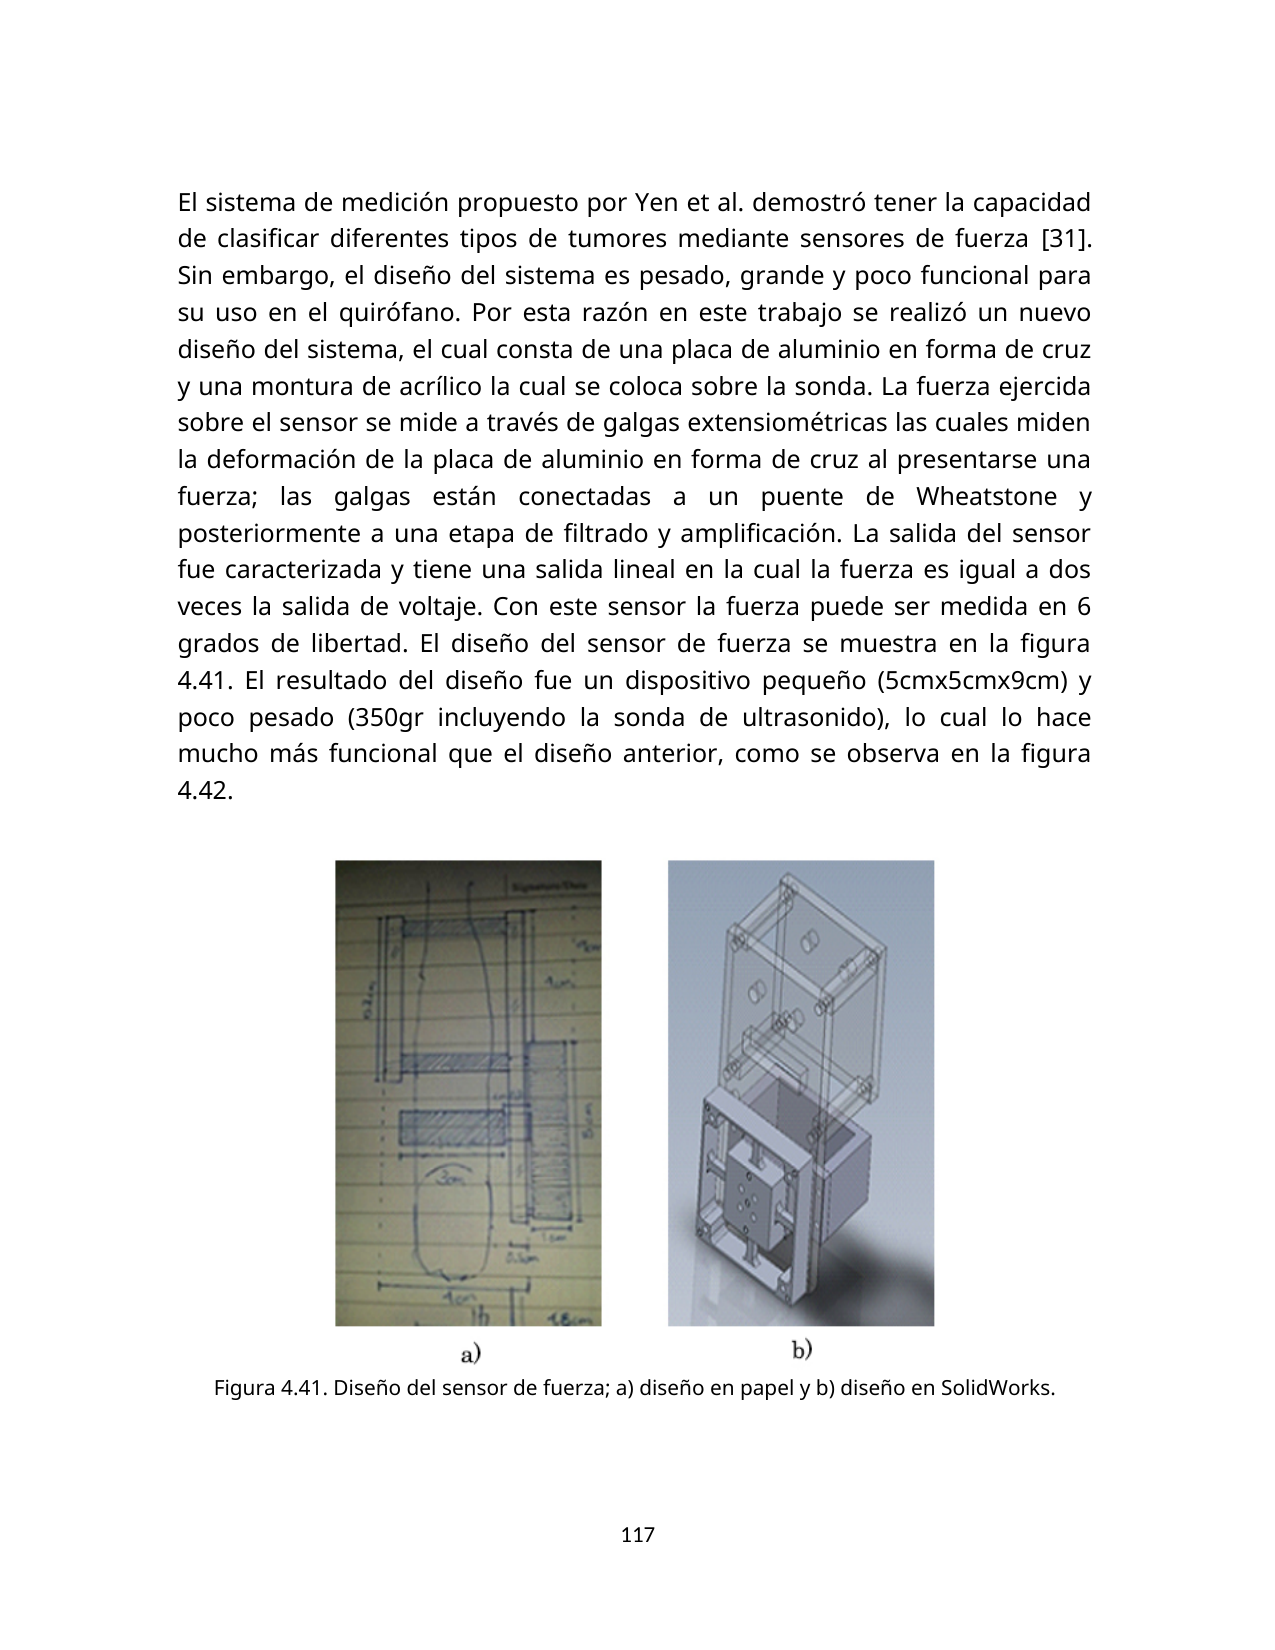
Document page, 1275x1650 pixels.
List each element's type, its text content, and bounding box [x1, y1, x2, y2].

list El sistema de medición propuesto por Yen et al. demostró tener la capacidad de clasificar diferentes tipos de tumores mediante sensores de fuerza [31]. Sin embargo, el diseño del sistema es pesado, grande y poco funcional para su uso en el quirófano. Por esta razón en este trabajo se realizó un nuevo diseño del sistema, el cual consta de una placa de aluminio en forma de cruz y una montura de acrílico la cual se coloca sobre la sonda. La fuerza ejercida sobre el sensor se mide a través de galgas extensiométricas las cuales miden la deformación de la placa de aluminio en forma de cruz al presentarse una fuerza; las galgas están conectadas a un puente de Wheatstone y posteriormente a una etapa de filtrado y amplificación. La salida del sensor fue caracterizada y tiene una salida lineal en la cual la fuerza es igual a dos veces la salida de voltaje. Con este sensor la fuerza puede ser medida en 6 grados de libertad. El diseño del sensor de fuerza se muestra en la figura 4.41. El resultado del diseño fue un dispositivo pequeño (5cmx5cmx9cm) y poco pesado (350gr incluyendo la sonda de ultrasonido), lo cual lo hace mucho más funcional que el diseño anterior, como se observa en la figura 4.42. [177, 184, 1093, 807]
picture [269, 846, 1001, 1372]
list Figura 4.41. Diseño del sensor de fuerza; a) diseño en papel y b) diseño en SolidWorks. [177, 1373, 1093, 1402]
